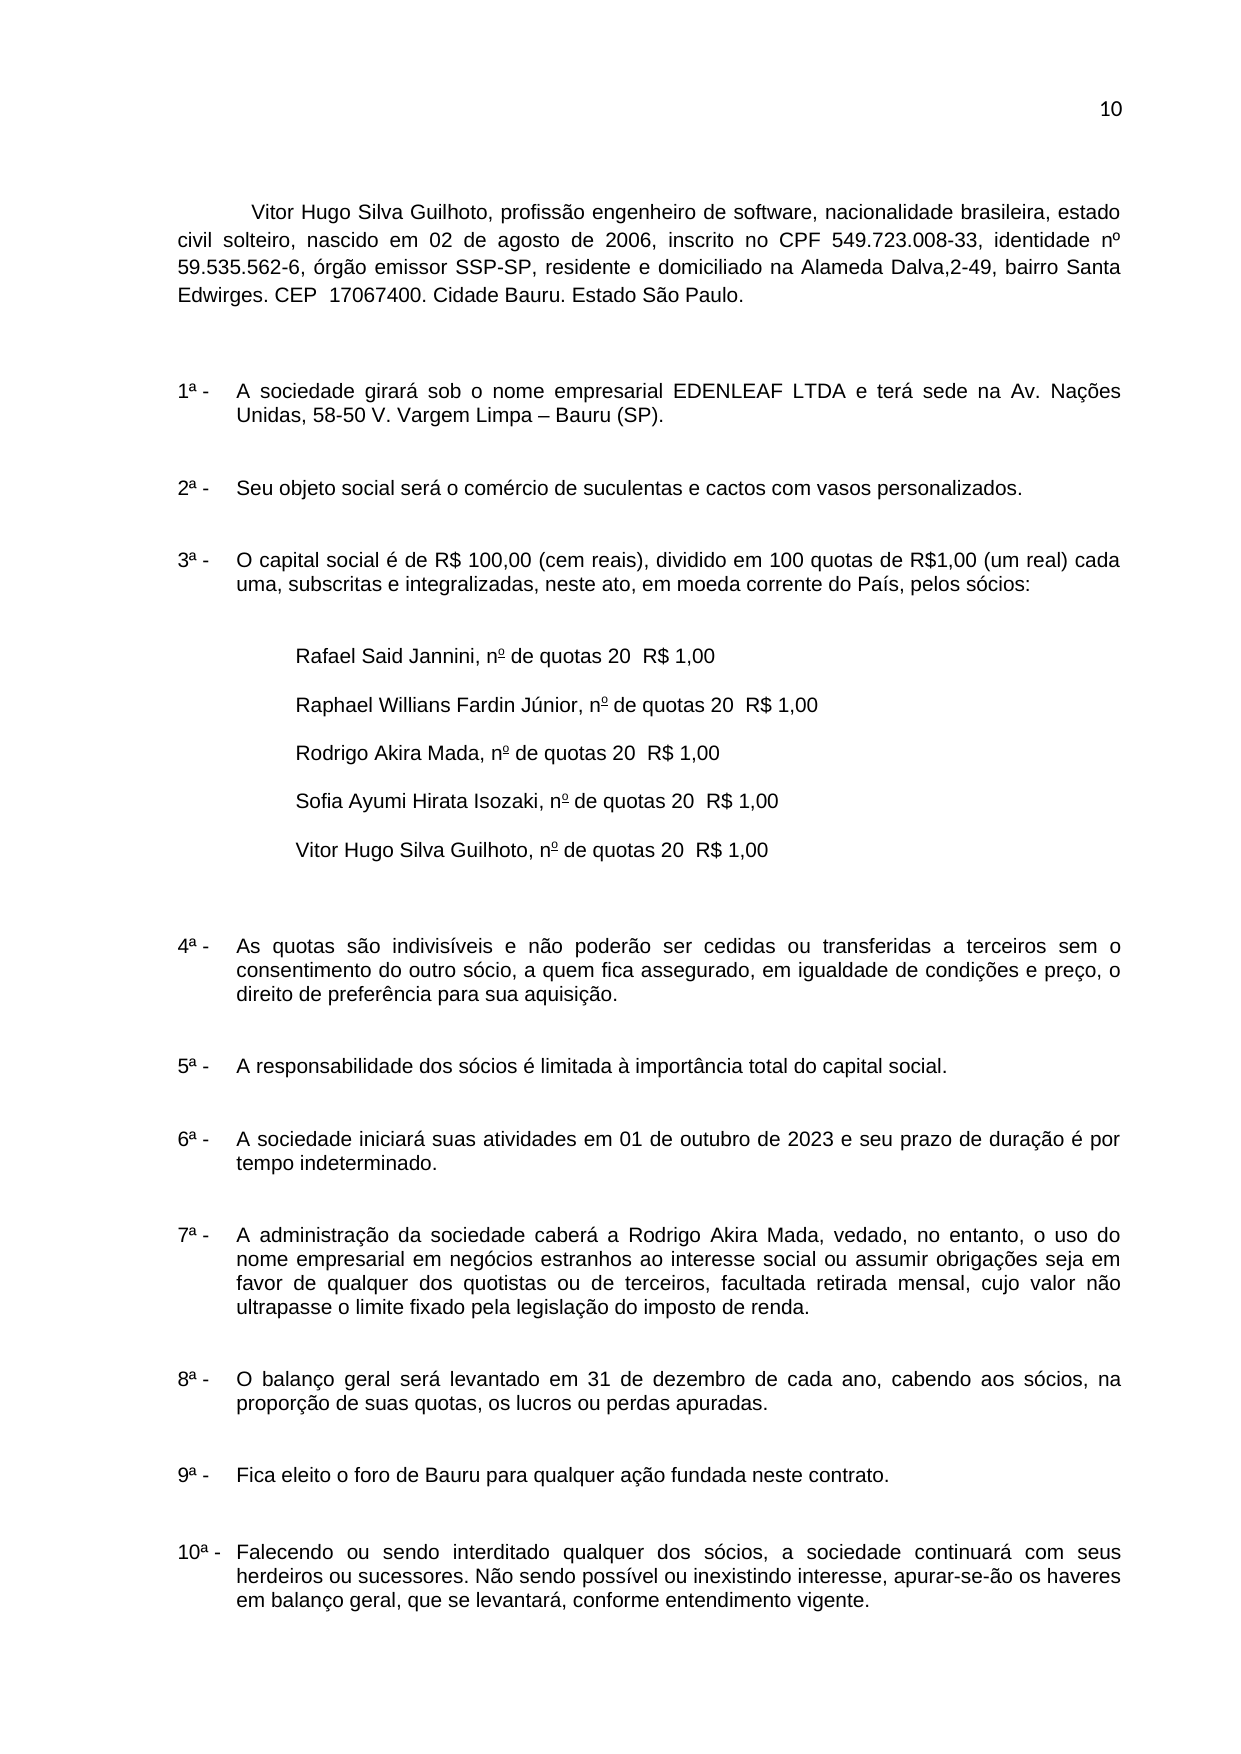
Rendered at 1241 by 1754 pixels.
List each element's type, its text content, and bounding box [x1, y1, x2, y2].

list O balanço geral será levantado em 31 de dezembro de cada ano, cabendo aos sócios, na proporção de suas quotas, os lucros ou perdas apuradas. [177, 1367, 1122, 1415]
list A administração da sociedade caberá a Rodrigo Akira Mada, vedado, no entanto, o uso do nome empresarial em negócios estranhos ao interesse social ou assumir obrigações seja em favor de qualquer dos quotistas ou de terceiros, facultada retirada mensal, cujo valor não ultrapasse o limite fixado pela legislação do imposto de renda. [177, 1223, 1122, 1319]
list Seu objeto social será o comércio de suculentas e cactos com vasos personalizados. [177, 476, 1122, 499]
text Rodrigo Akira Mada, no de quotas 20 R$ 1,00 [177, 741, 1122, 765]
list As quotas são indivisíveis e não poderão ser cedidas ou transferidas a terceiros sem o consentimento do outro sócio, a quem fica assegurado, em igualdade de condições e preço, o direito de preferência para sua aquisição. [177, 934, 1122, 1006]
text Raphael Willians Fardin Júnior, no de quotas 20 R$ 1,00 [177, 692, 1122, 716]
list Fica eleito o foro de Bauru para qualquer ação fundada neste contrato. [177, 1463, 1122, 1487]
text Sofia Ayumi Hirata Isozaki, no de quotas 20 R$ 1,00 [177, 789, 1122, 813]
list A responsabilidade dos sócios é limitada à importância total do capital social. [177, 1054, 1122, 1078]
text Vitor Hugo Silva Guilhoto, profissão engenheiro de software, nacionalidade brasileira, estado civil solteiro, nascido em 02 de agosto de 2006, inscrito no CPF 549.723.008-33, identidade nº 59.535.562-6, órgão emissor SSP-SP, residente e domiciliado na Alameda Dalva,2-49, bairro Santa Edwirges. CEP 17067400. Cidade Bauru. Estado São Paulo. [177, 200, 1122, 307]
text Vitor Hugo Silva Guilhoto, no de quotas 20 R$ 1,00 [177, 837, 1122, 861]
list A sociedade girará sob o nome empresarial EDENLEAF LTDA e terá sede na Av. Nações Unidas, 58-50 V. Vargem Limpa – Bauru (SP). [177, 379, 1122, 427]
list A sociedade iniciará suas atividades em 01 de outubro de 2023 e seu prazo de duração é por tempo indeterminado. [177, 1127, 1122, 1174]
list O capital social é de R$ 100,00 (cem reais), dividido em 100 quotas de R$1,00 (um real) cada uma, subscritas e integralizadas, neste ato, em moeda corrente do País, pelos sócios: [177, 548, 1122, 596]
text Rafael Said Jannini, no de quotas 20 R$ 1,00 [177, 644, 1122, 668]
list Falecendo ou sendo interditado qualquer dos sócios, a sociedade continuará com seus herdeiros ou sucessores. Não sendo possível ou inexistindo interesse, apurar-se-ão os haveres em balanço geral, que se levantará, conforme entendimento vigente. [177, 1540, 1122, 1612]
